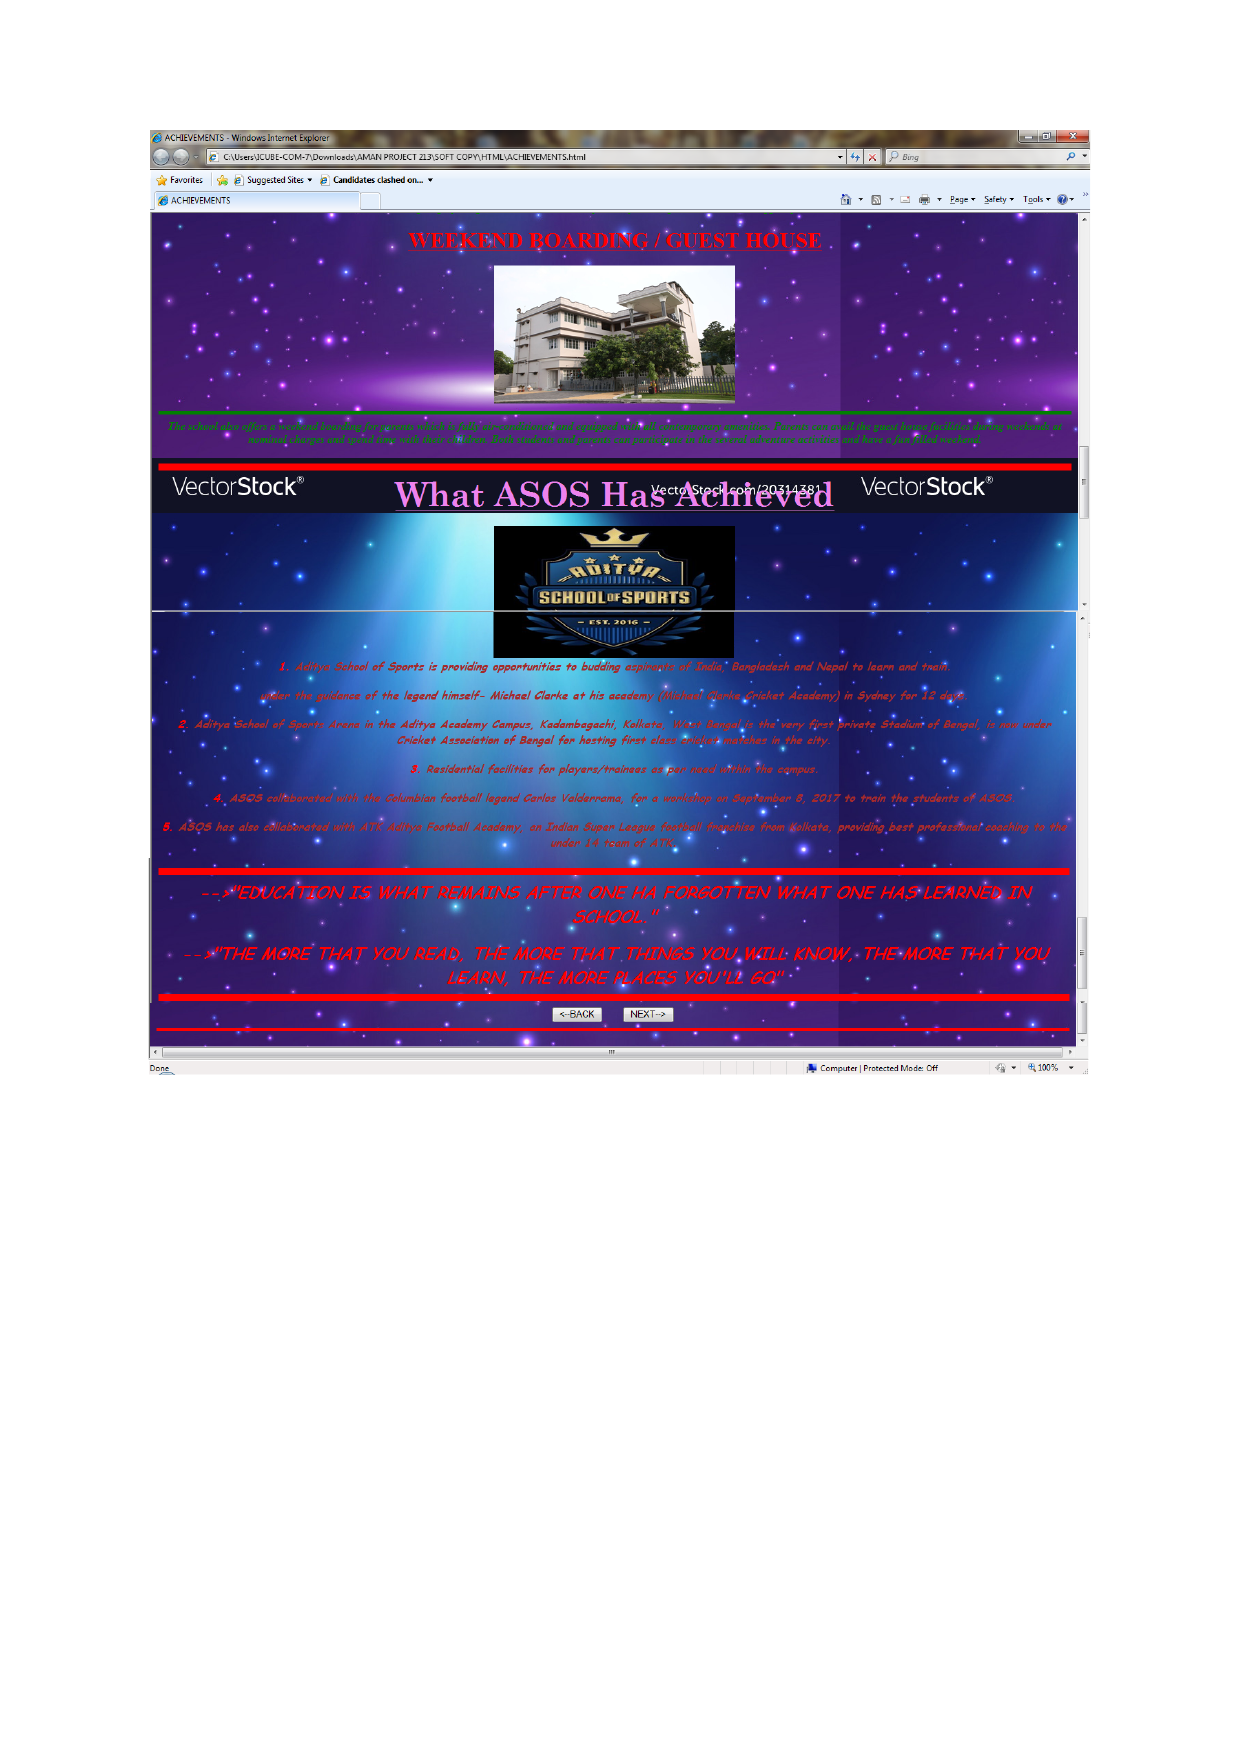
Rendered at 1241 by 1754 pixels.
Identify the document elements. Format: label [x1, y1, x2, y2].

picture [148, 130, 1091, 1075]
